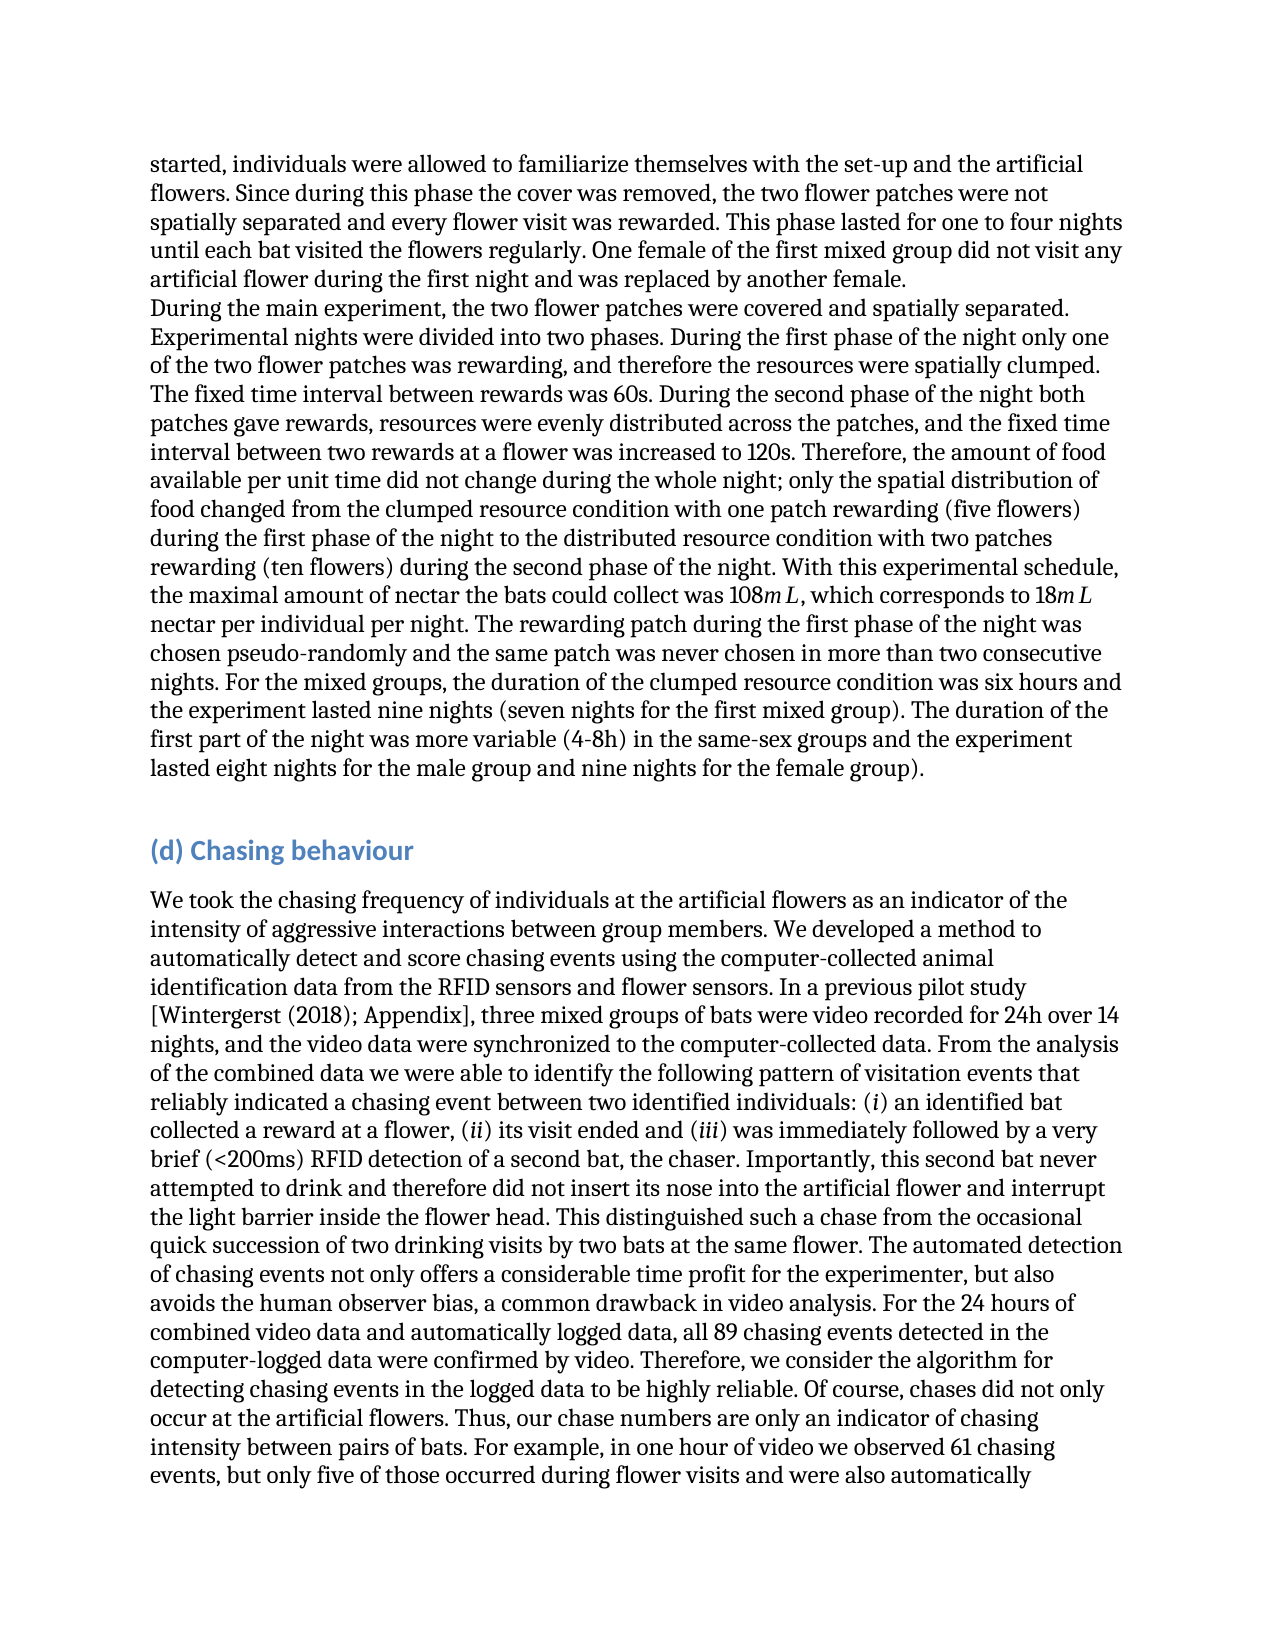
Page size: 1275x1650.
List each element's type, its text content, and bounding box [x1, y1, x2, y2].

subtitle (d) Chasing behaviour [150, 832, 1125, 868]
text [150, 150, 1125, 811]
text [150, 886, 1125, 1490]
